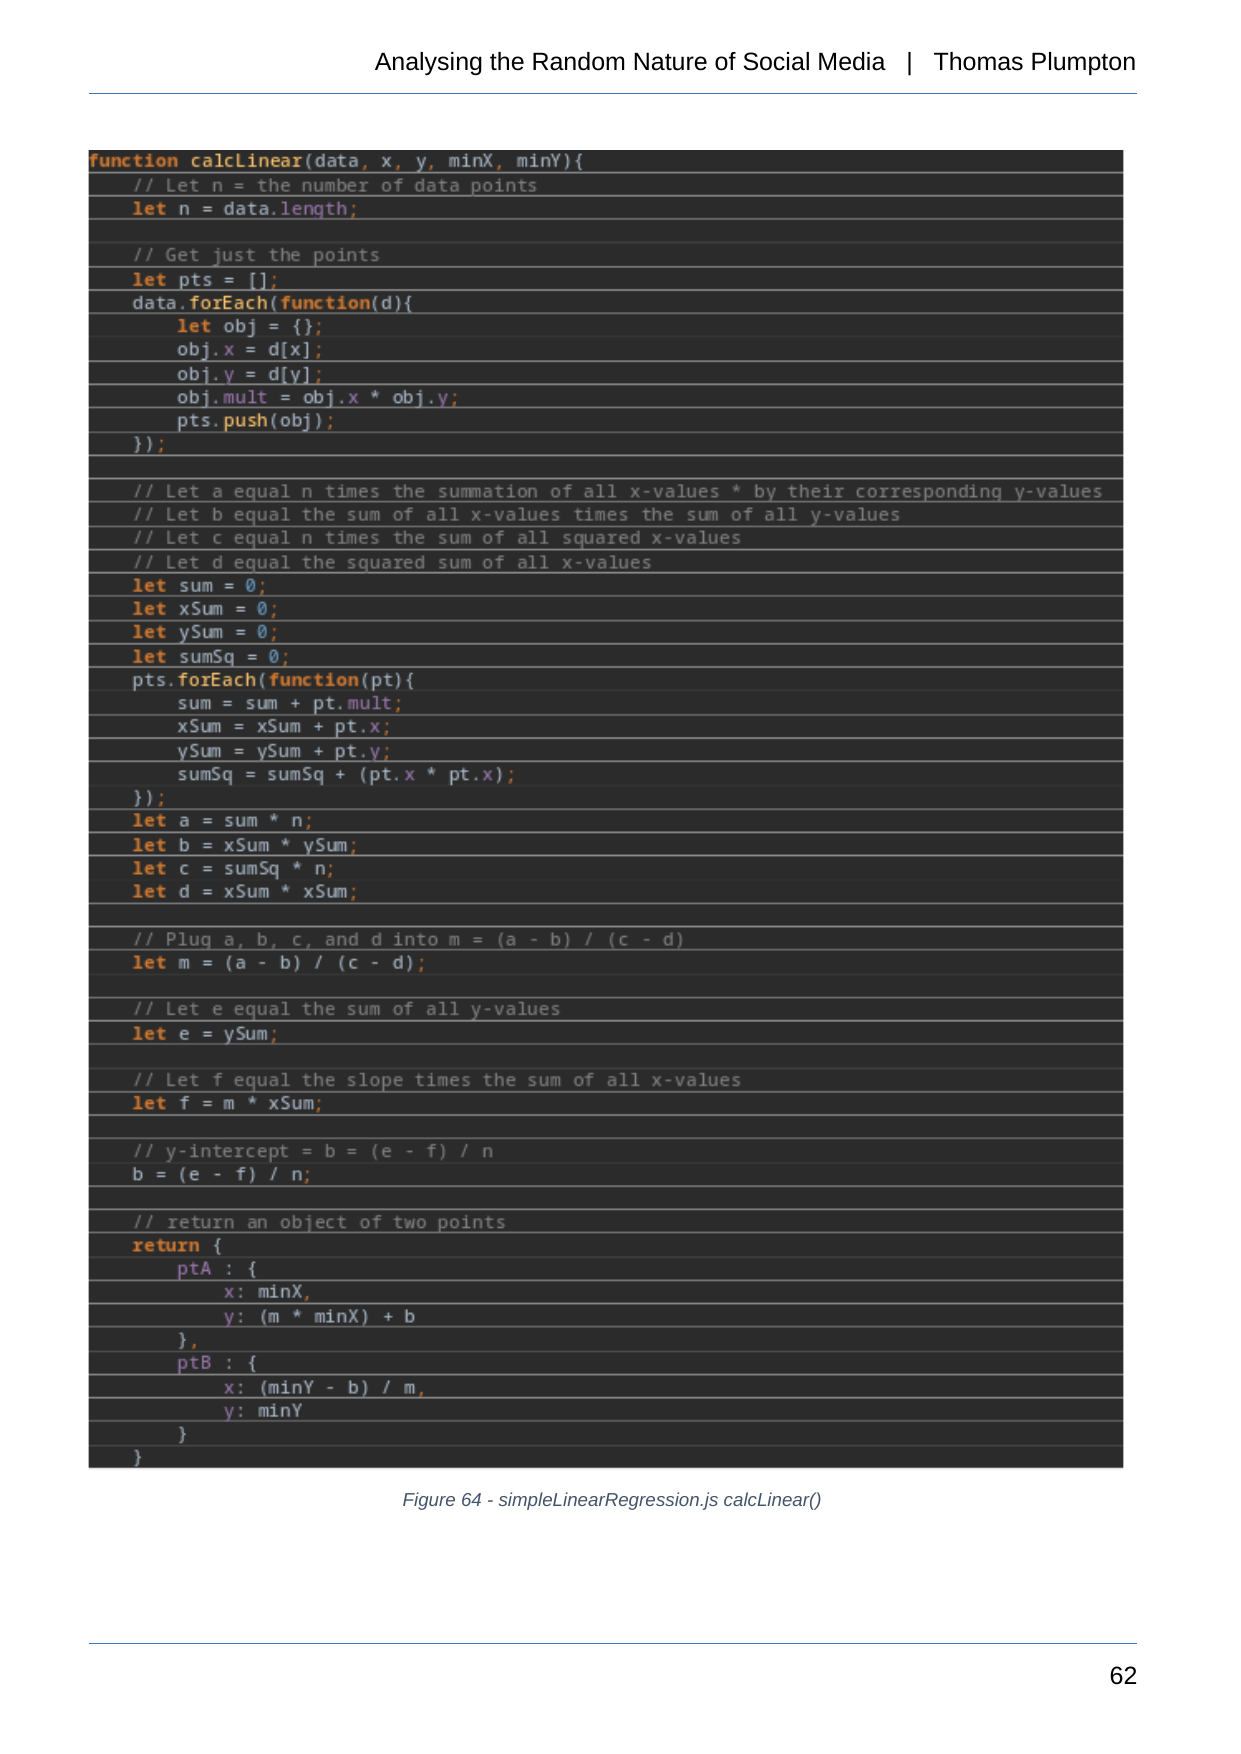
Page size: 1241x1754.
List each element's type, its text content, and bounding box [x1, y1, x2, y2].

text Figure 64 - simpleLinearRegression.js calcLinear() [89, 1489, 1137, 1510]
